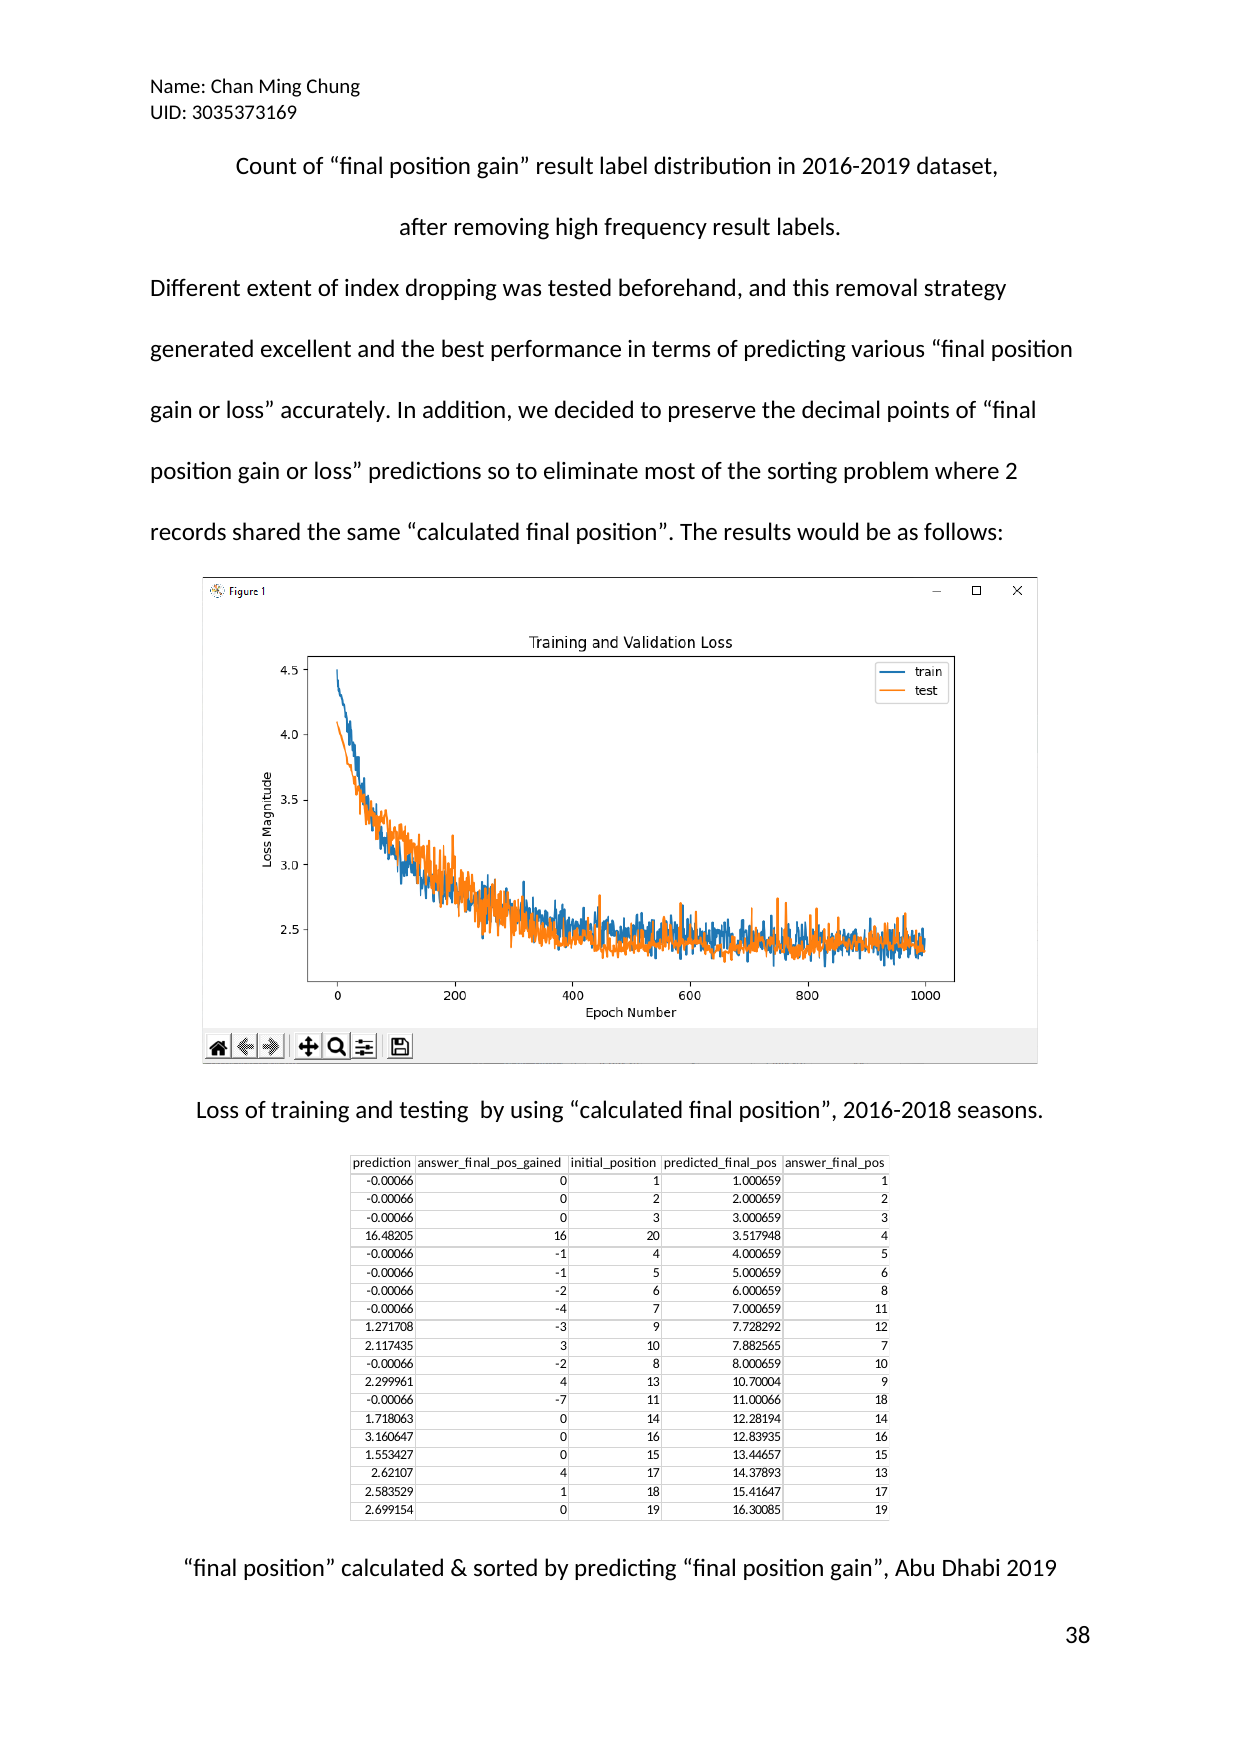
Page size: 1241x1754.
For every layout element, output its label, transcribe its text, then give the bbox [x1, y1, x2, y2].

text “final position” calculated & sorted by predicting “final position gain”, Abu Dhabi 2019 [150, 1552, 1090, 1582]
text Count of “final position gain” result label distribution in 2016-2019 dataset, after removing high frequency result labels. [150, 150, 1090, 242]
text Loss of training and testing by using “calculated final position”, 2016-2018 seasons. [150, 1094, 1090, 1125]
text Different extent of index dropping was tested beforehand, and this removal strategy generated excellent and the best performance in terms of predicting various “final position gain or loss” accurately. In addition, we decided to preserve the decimal points of “final position gain or loss” predictions so to eliminate most of the sorting problem where 2 records shared the same “calculated final position”. The results would be as follows: [150, 272, 1090, 547]
picture [202, 577, 1038, 1064]
